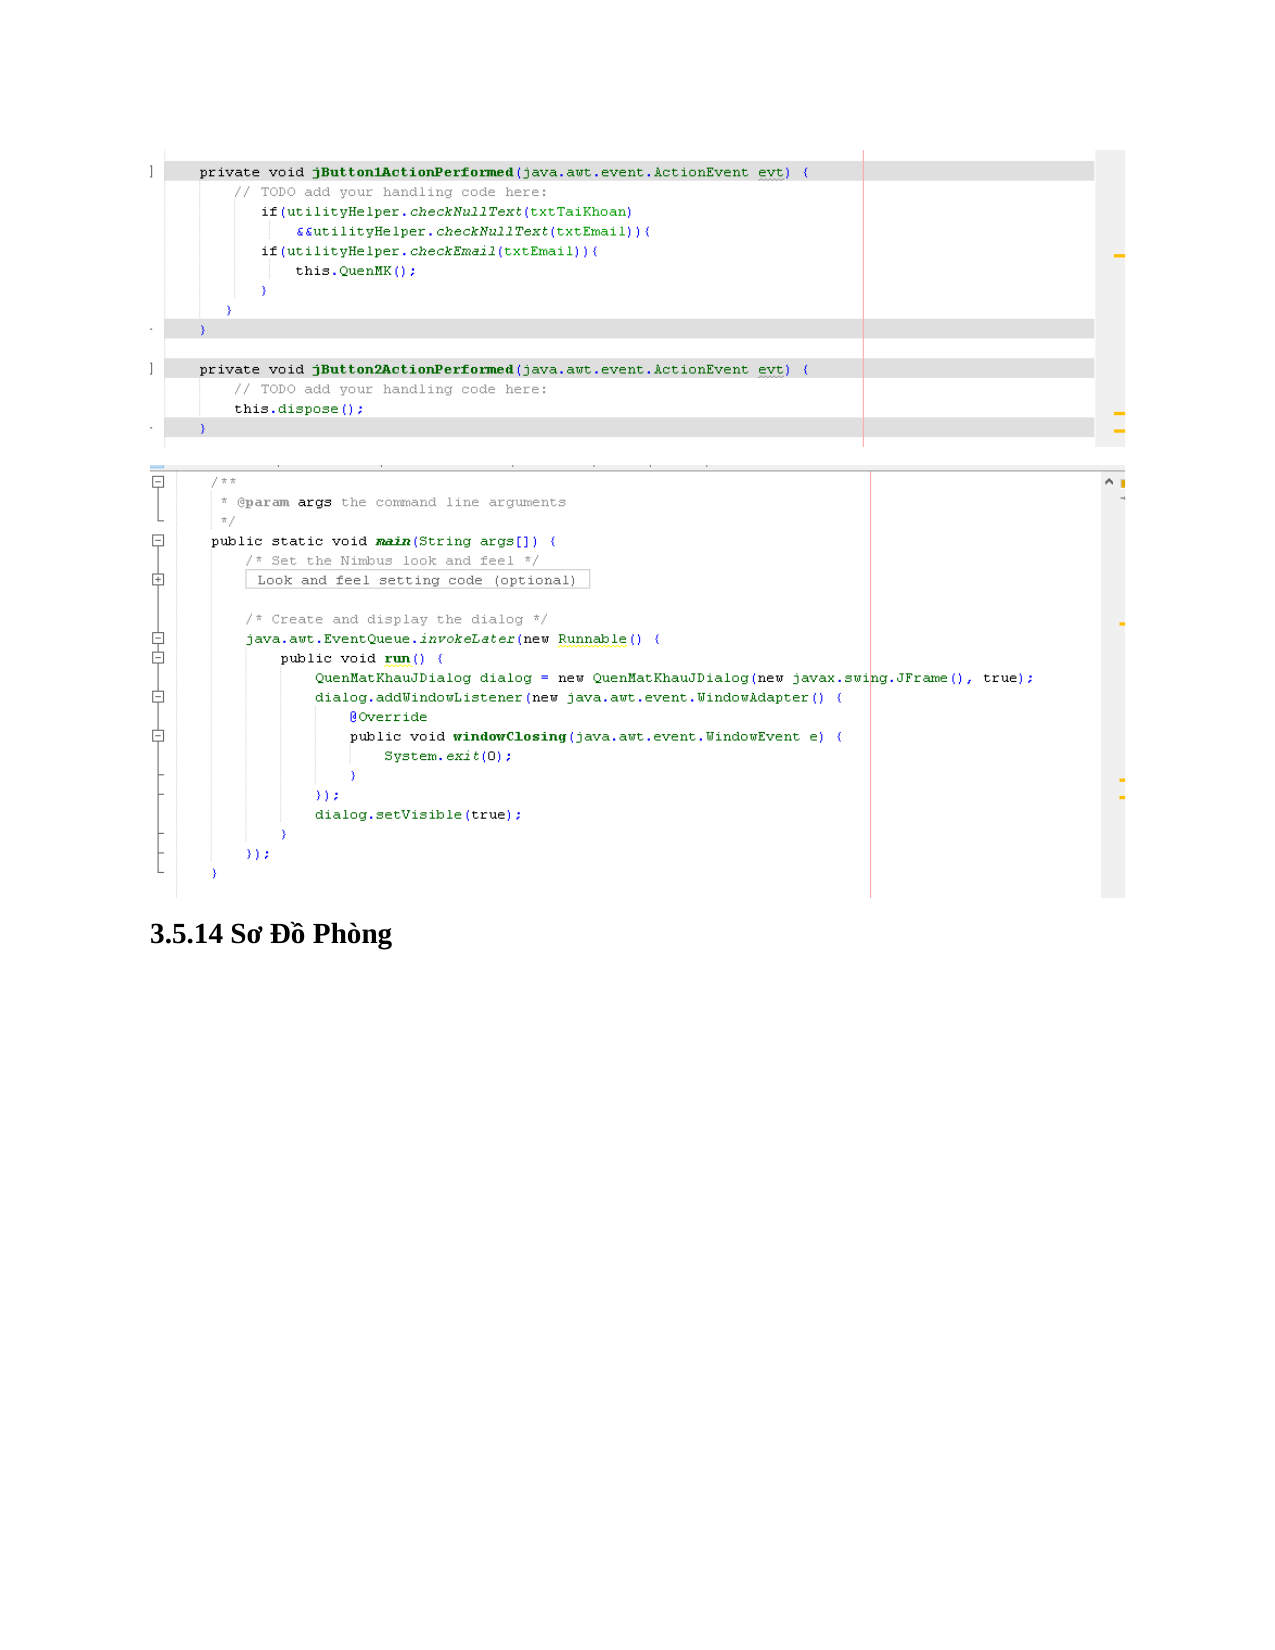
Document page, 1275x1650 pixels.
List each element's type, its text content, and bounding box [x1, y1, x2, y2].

text 3.5.14 Sơ Đồ Phòng [150, 917, 1125, 950]
picture [150, 465, 1125, 898]
picture [150, 150, 1125, 447]
